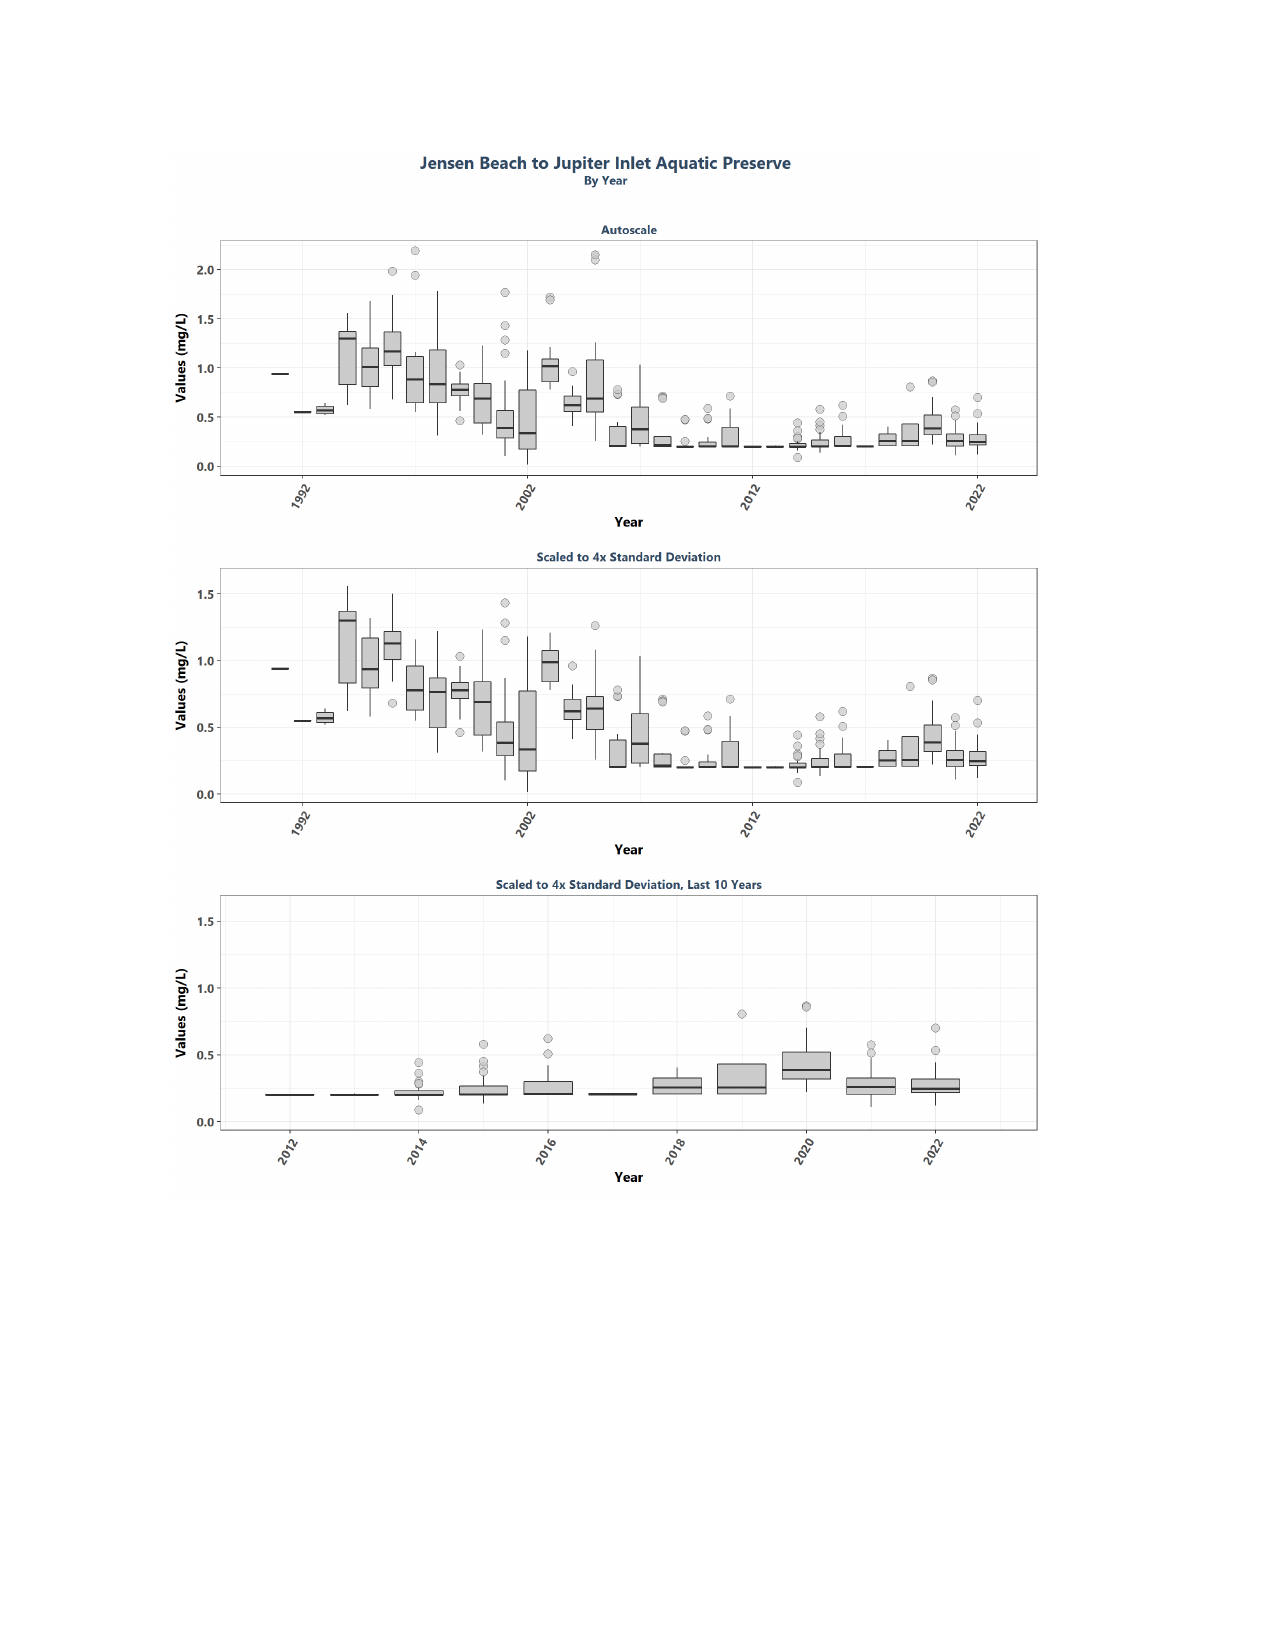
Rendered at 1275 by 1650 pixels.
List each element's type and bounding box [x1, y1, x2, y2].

picture [168, 150, 1044, 1200]
